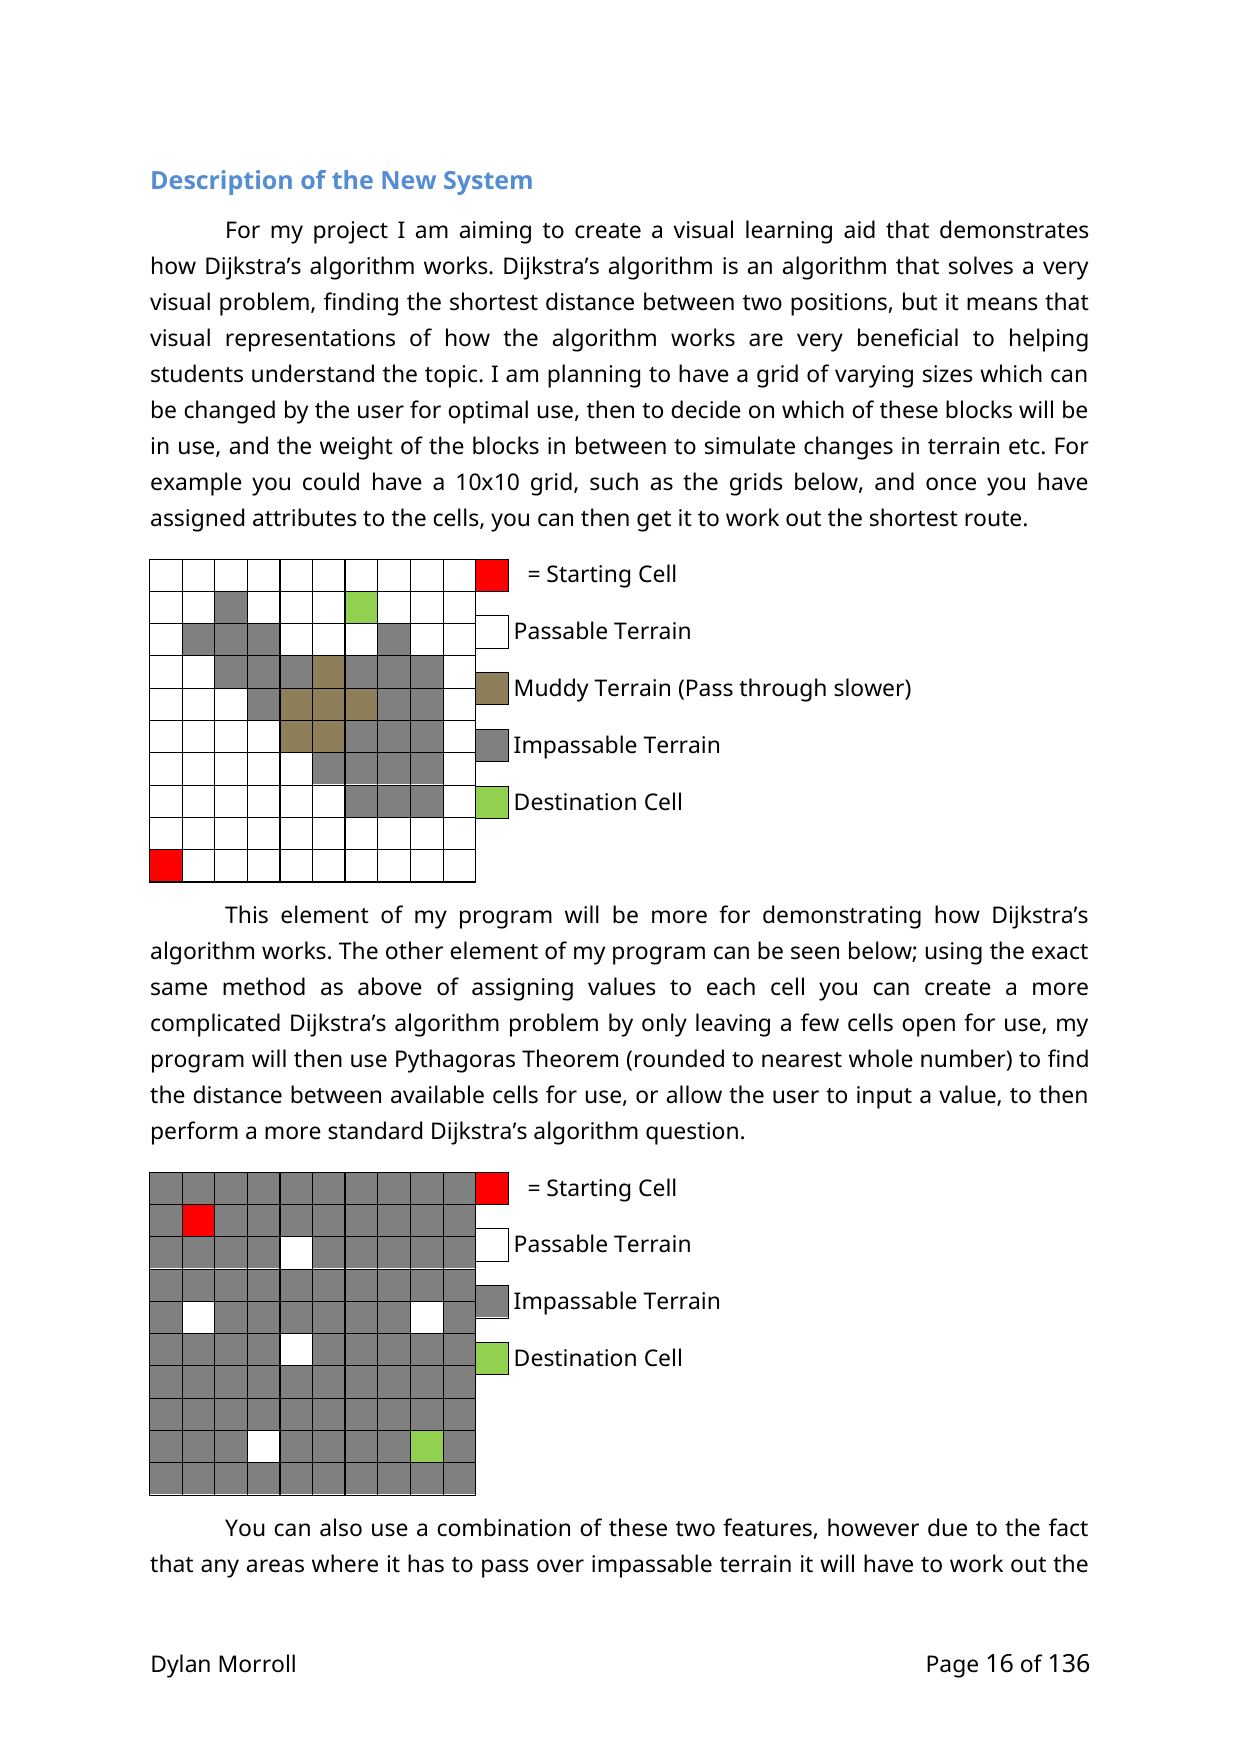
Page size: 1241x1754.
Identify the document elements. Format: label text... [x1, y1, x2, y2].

table_cell [444, 1366, 475, 1398]
table_header [476, 1173, 508, 1204]
table_cell [150, 1334, 182, 1365]
table_cell [444, 592, 475, 623]
table_header [411, 1173, 443, 1204]
table_cell [183, 592, 214, 623]
table_cell [411, 1270, 443, 1301]
table_cell [183, 1270, 214, 1301]
table_cell [150, 1399, 182, 1430]
table_cell [281, 656, 312, 688]
table_cell [346, 624, 377, 655]
table_cell [313, 850, 344, 881]
table_header [476, 616, 508, 648]
table_cell [281, 1205, 312, 1236]
text = Passable Terrain [509, 615, 1090, 646]
table_cell [215, 1366, 247, 1398]
table_cell [411, 1302, 443, 1333]
table_cell [150, 1270, 182, 1301]
table_cell [346, 592, 377, 623]
table_cell [313, 818, 344, 849]
table_cell [444, 1399, 475, 1430]
table_header [476, 787, 508, 818]
table_cell [215, 624, 247, 655]
table_cell [411, 1431, 443, 1462]
table_cell [378, 721, 410, 752]
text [150, 1512, 1090, 1579]
table_cell [346, 1270, 377, 1301]
table_cell [346, 1366, 377, 1398]
table_cell [183, 850, 214, 881]
table_cell [281, 1399, 312, 1430]
text = Impassable Terrain [509, 729, 1090, 760]
table_cell [183, 1366, 214, 1398]
table_cell [150, 786, 182, 817]
table_cell [215, 1431, 247, 1462]
table_header [313, 1173, 344, 1204]
table_cell [444, 656, 475, 688]
table_cell [281, 689, 312, 720]
table_header [444, 560, 475, 591]
table_cell [444, 786, 475, 817]
table_cell [281, 850, 312, 881]
text = Starting Cell [509, 558, 1090, 590]
table_cell [215, 850, 247, 881]
table_cell [215, 721, 247, 752]
table_header [378, 560, 410, 591]
table_cell [150, 1463, 182, 1494]
table_cell [346, 1431, 377, 1462]
table_cell [281, 1463, 312, 1494]
table_cell [150, 656, 182, 688]
table_cell [150, 721, 182, 752]
table_cell [411, 786, 443, 817]
table_header [476, 1286, 508, 1317]
table_header [183, 560, 214, 591]
table_cell [444, 1205, 475, 1236]
table_cell [378, 1399, 410, 1430]
table_cell [215, 1205, 247, 1236]
table_cell [215, 753, 247, 784]
table_cell [378, 1302, 410, 1333]
table_cell [346, 753, 377, 784]
table_cell [313, 786, 344, 817]
table_cell [215, 592, 247, 623]
table_cell [346, 721, 377, 752]
table_cell [150, 850, 182, 881]
table_cell [411, 656, 443, 688]
table_cell [313, 1334, 344, 1365]
table_cell [444, 1334, 475, 1365]
text = Impassable Terrain [509, 1285, 1090, 1316]
table_cell [215, 1270, 247, 1301]
table_header [183, 1173, 214, 1204]
table_cell [248, 850, 279, 881]
table_cell [346, 656, 377, 688]
table_cell [346, 1205, 377, 1236]
text = Starting Cell [509, 1171, 1090, 1203]
table_header [476, 673, 508, 704]
table_cell [444, 1431, 475, 1462]
text = Muddy Terrain (Pass through slower) [509, 672, 1090, 703]
table_cell [378, 1205, 410, 1236]
table_cell [248, 786, 279, 817]
table_cell [281, 721, 312, 752]
table_cell [378, 1237, 410, 1268]
table_cell [313, 1237, 344, 1268]
table_cell [346, 1399, 377, 1430]
table_cell [313, 1431, 344, 1462]
text = Destination Cell [509, 786, 1090, 817]
table_cell [248, 1270, 279, 1301]
table_cell [378, 1270, 410, 1301]
table_header [378, 1173, 410, 1204]
table_cell [248, 1399, 279, 1430]
table_cell [411, 689, 443, 720]
table_cell [444, 689, 475, 720]
table_cell [248, 656, 279, 688]
table_cell [411, 1399, 443, 1430]
table_cell [313, 592, 344, 623]
table_cell [183, 1302, 214, 1333]
table_header [476, 560, 508, 591]
table_cell [150, 1302, 182, 1333]
table_cell [215, 1399, 247, 1430]
table_cell [313, 689, 344, 720]
table_cell [281, 592, 312, 623]
table_cell [313, 1399, 344, 1430]
table_cell [248, 1366, 279, 1398]
table_cell [444, 753, 475, 784]
table_cell [378, 818, 410, 849]
table_cell [313, 656, 344, 688]
table_cell [411, 1366, 443, 1398]
text For my project I am aiming to create a visual learning aid that demonstrates how Dijkstra’s algorithm works. Dijkstra’s algorithm is an algorithm that solves a very visual problem, finding the shortest distance between two positions, but it means that visual representations of how the algorithm works are very beneficial to helping students understand the topic. I am planning to have a grid of varying sizes which can be changed by the user for optimal use, then to decide on which of these blocks will be in use, and the weight of the blocks in between to simulate changes in terrain etc. For example you could have a 10x10 grid, such as the grids below, and once you have assigned attributes to the cells, you can then get it to work out the shortest route. [150, 214, 1090, 533]
table_cell [281, 786, 312, 817]
table_cell [248, 592, 279, 623]
table_cell [183, 1205, 214, 1236]
table_cell [281, 753, 312, 784]
table_cell [444, 850, 475, 881]
table_cell [411, 592, 443, 623]
table_cell [346, 1463, 377, 1494]
table_cell [215, 1302, 247, 1333]
table_cell [411, 818, 443, 849]
table_cell [378, 1463, 410, 1494]
table_cell [248, 753, 279, 784]
table_cell [346, 1334, 377, 1365]
table_cell [444, 818, 475, 849]
table_cell [281, 1366, 312, 1398]
table_cell [378, 624, 410, 655]
table_cell [281, 818, 312, 849]
table_cell [346, 786, 377, 817]
table_cell [215, 1334, 247, 1365]
table_header [346, 560, 377, 591]
table_cell [183, 656, 214, 688]
table_cell [411, 1237, 443, 1268]
table_cell [150, 1366, 182, 1398]
table_cell [378, 753, 410, 784]
table_cell [313, 1205, 344, 1236]
table_cell [313, 1270, 344, 1301]
table_cell [444, 1270, 475, 1301]
table_cell [313, 1302, 344, 1333]
table_cell [150, 1205, 182, 1236]
table_cell [411, 1205, 443, 1236]
table_cell [346, 850, 377, 881]
table_header [215, 560, 247, 591]
table_cell [183, 1334, 214, 1365]
table_cell [183, 1237, 214, 1268]
table_cell [150, 689, 182, 720]
table_cell [411, 1334, 443, 1365]
table_cell [378, 656, 410, 688]
table_header [476, 730, 508, 761]
table_header [411, 560, 443, 591]
table_cell [313, 721, 344, 752]
table_cell [150, 753, 182, 784]
table_cell [183, 624, 214, 655]
table_cell [183, 1431, 214, 1462]
table_cell [378, 592, 410, 623]
table_cell [215, 1463, 247, 1494]
table_cell [248, 1463, 279, 1494]
table_cell [378, 1431, 410, 1462]
table_cell [248, 818, 279, 849]
table_cell [281, 1431, 312, 1462]
table_header [150, 560, 182, 591]
table_cell [215, 1237, 247, 1268]
table_cell [378, 1334, 410, 1365]
table_cell [411, 753, 443, 784]
table_cell [378, 689, 410, 720]
table_cell [183, 786, 214, 817]
table_cell [378, 1366, 410, 1398]
table_header [281, 1173, 312, 1204]
table_header [313, 560, 344, 591]
table_cell [248, 1431, 279, 1462]
table_cell [215, 656, 247, 688]
table_header [215, 1173, 247, 1204]
table_cell [150, 818, 182, 849]
table_cell [248, 1237, 279, 1268]
table_cell [248, 721, 279, 752]
table_cell [248, 1302, 279, 1333]
table_cell [346, 1237, 377, 1268]
table_header [346, 1173, 377, 1204]
table_cell [215, 818, 247, 849]
table_cell [281, 1334, 312, 1365]
text = Destination Cell [509, 1342, 1090, 1373]
table_cell [183, 818, 214, 849]
table_cell [215, 786, 247, 817]
table_header [281, 560, 312, 591]
table_cell [444, 624, 475, 655]
table_cell [248, 624, 279, 655]
table_cell [346, 818, 377, 849]
table_cell [444, 721, 475, 752]
table_cell [411, 1463, 443, 1494]
table_cell [378, 850, 410, 881]
table_cell [183, 753, 214, 784]
table_cell [378, 786, 410, 817]
table_cell [183, 689, 214, 720]
table_cell [183, 1399, 214, 1430]
table_cell [281, 1237, 312, 1268]
subtitle Description of the New System [150, 162, 1090, 197]
table_header [444, 1173, 475, 1204]
table_cell [313, 753, 344, 784]
table_cell [313, 1366, 344, 1398]
table_cell [281, 624, 312, 655]
table_cell [444, 1302, 475, 1333]
table_cell [411, 721, 443, 752]
table_cell [150, 1431, 182, 1462]
table_cell [346, 689, 377, 720]
table_cell [281, 1302, 312, 1333]
table_cell [248, 689, 279, 720]
table_header [476, 1343, 508, 1374]
table_cell [411, 624, 443, 655]
table_cell [150, 624, 182, 655]
table_header [248, 560, 279, 591]
table_cell [346, 1302, 377, 1333]
table_header [476, 1229, 508, 1261]
table_cell [150, 1237, 182, 1268]
table_cell [411, 850, 443, 881]
table_cell [444, 1237, 475, 1268]
table_cell [248, 1334, 279, 1365]
text This element of my program will be more for demonstrating how Dijkstra’s algorithm works. The other element of my program can be seen below; using the exact same method as above of assigning values to each cell you can create a more complicated Dijkstra’s algorithm problem by only leaving a few cells open for use, my program will then use Pythagoras Theorem (rounded to nearest whole number) to find the distance between available cells for use, or allow the user to input a value, to then perform a more standard Dijkstra’s algorithm question. [150, 899, 1090, 1146]
table_cell [281, 1270, 312, 1301]
table_cell [248, 1205, 279, 1236]
table_cell [183, 1463, 214, 1494]
table_cell [444, 1463, 475, 1494]
table_cell [183, 721, 214, 752]
table_header [150, 1173, 182, 1204]
table_cell [313, 1463, 344, 1494]
table_header [248, 1173, 279, 1204]
table_cell [313, 624, 344, 655]
text = Passable Terrain [509, 1228, 1090, 1259]
table_cell [150, 592, 182, 623]
table_cell [215, 689, 247, 720]
